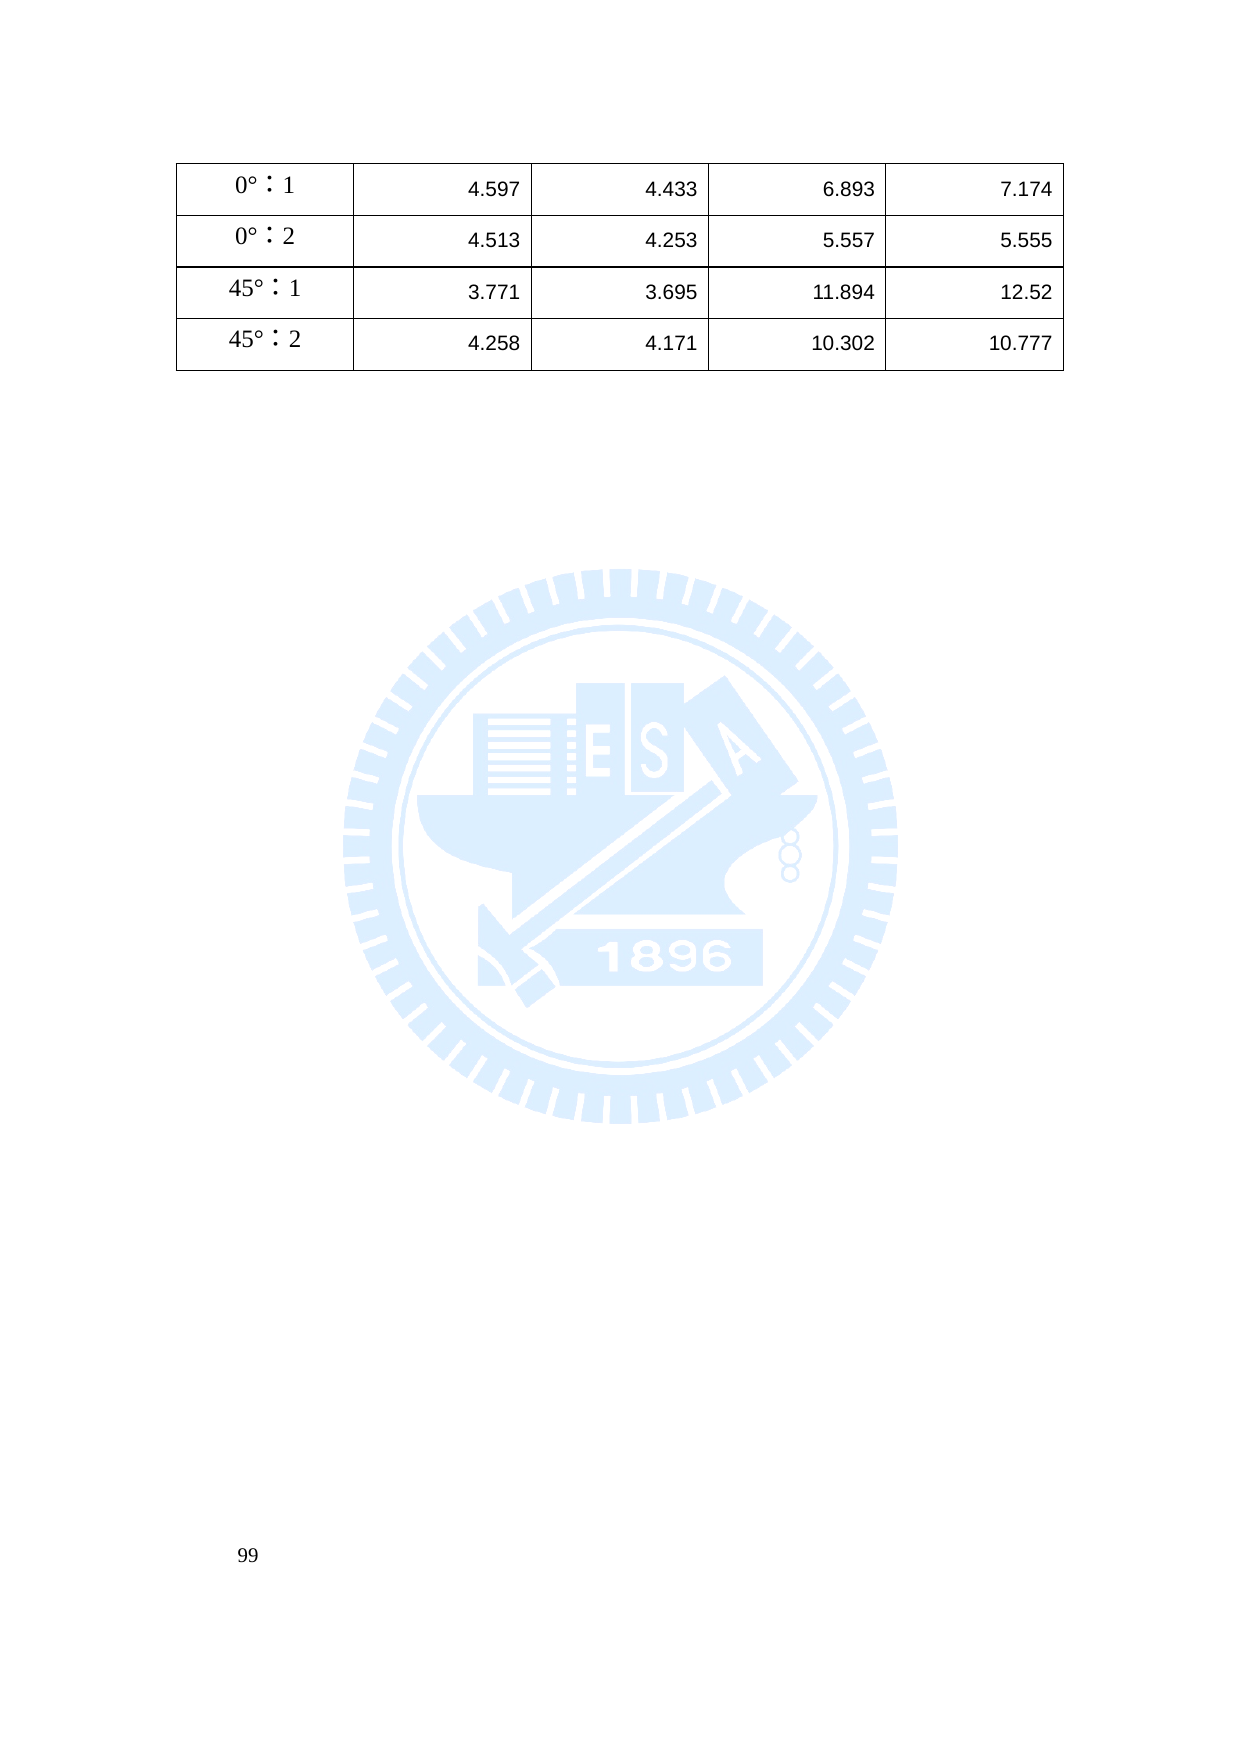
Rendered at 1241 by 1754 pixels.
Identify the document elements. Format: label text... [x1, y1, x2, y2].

table_cell 45°：2 [177, 319, 353, 369]
table_cell 5.557 [709, 216, 885, 266]
table_cell 11.894 [709, 268, 885, 318]
table_cell 6.893 [709, 164, 885, 215]
table_cell 10.302 [709, 319, 885, 369]
table_cell 4.253 [532, 216, 708, 266]
table_cell 45°：1 [177, 268, 353, 318]
table_cell 4.171 [532, 319, 708, 369]
table_cell 4.433 [532, 164, 708, 215]
table_cell 7.174 [886, 164, 1063, 215]
table_cell 4.258 [354, 319, 531, 369]
table_cell 10.777 [886, 319, 1063, 369]
table_cell 4.597 [354, 164, 531, 215]
table_cell 5.555 [886, 216, 1063, 266]
table_cell 3.695 [532, 268, 708, 318]
table_cell 3.771 [354, 268, 531, 318]
table_cell 0°：1 [177, 164, 353, 215]
table_cell 12.52 [886, 268, 1063, 318]
table_cell 0°：2 [177, 216, 353, 266]
table_cell 4.513 [354, 216, 531, 266]
